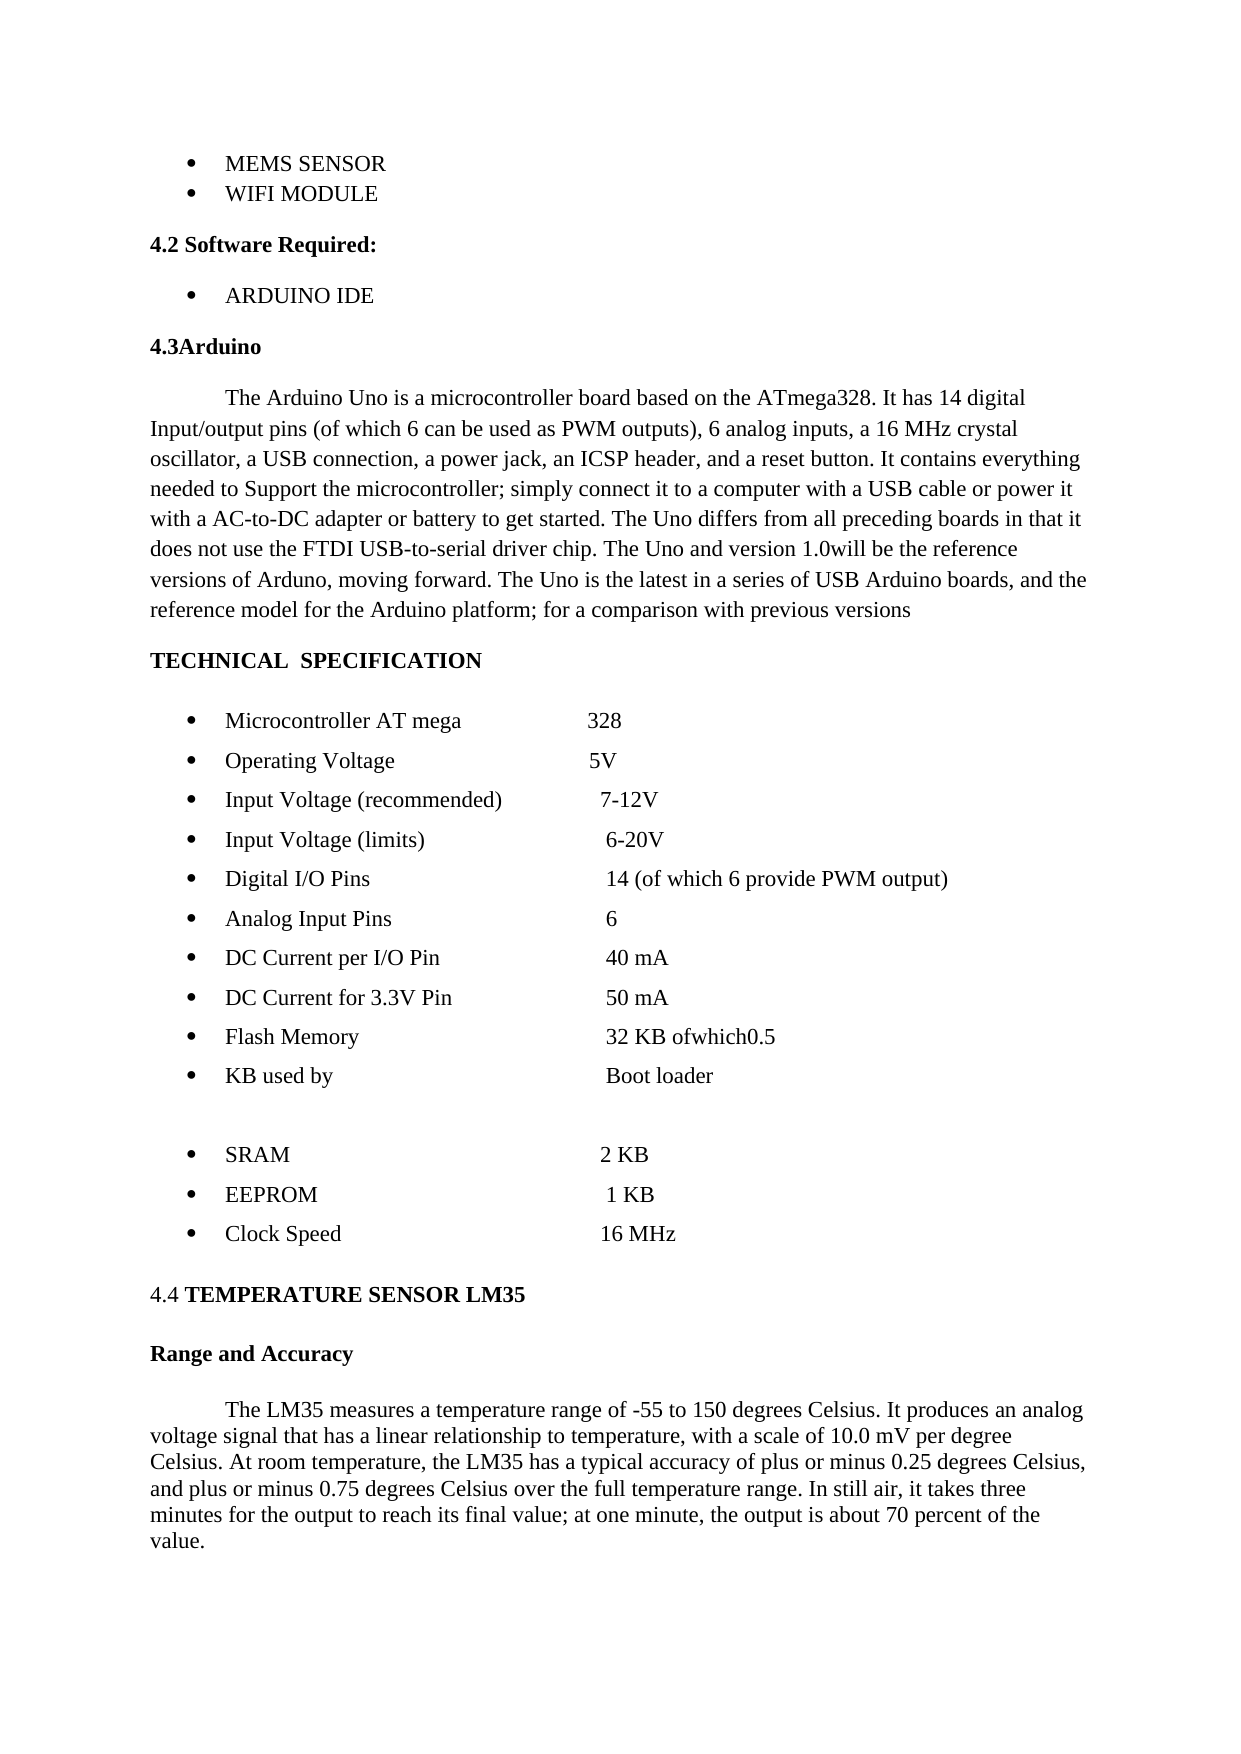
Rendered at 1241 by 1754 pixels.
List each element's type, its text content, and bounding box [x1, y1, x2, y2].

list DC Current for 3.3V Pin 50 mA [187, 983, 1090, 1010]
list DC Current per I/O Pin 40 mA [187, 944, 1090, 970]
list Analog Input Pins 6 [187, 904, 1090, 931]
list MEMS SENSOR [187, 150, 1090, 176]
list Operating Voltage 5V [187, 747, 1090, 773]
list Flash Memory 32 KB ofwhich0.5 [187, 1023, 1090, 1049]
list Input Voltage (recommended) 7-12V [187, 786, 1090, 812]
text The Arduino Uno is a microcontroller board based on the ATmega328. It has 14 digital Input/output pins (of which 6 can be used as PWM outputs), 6 analog inputs, a 16 MHz crystal oscillator, a USB connection, a power jack, an ICSP header, and a reset button. It contains everything needed to Support the microcontroller; simply connect it to a computer with a USB cable or power it with a AC-to-DC adapter or battery to get started. The Uno differs from all preceding boards in that it does not use the FTDI USB-to-serial driver chip. The Uno and version 1.0will be the reference versions of Arduno, moving forward. The Uno is the latest in a series of USB Arduino boards, and the reference model for the Arduino platform; for a comparison with previous versions [150, 384, 1090, 622]
list KB used by Boot loader [187, 1062, 1090, 1089]
list Microcontroller AT mega 328 [187, 707, 1090, 733]
text 4.2 Software Required: [150, 231, 1090, 258]
text TECHNICAL SPECIFICATION [150, 647, 1090, 673]
text 4.3Arduino [150, 333, 1090, 360]
list EEPROM 1 KB [187, 1181, 1090, 1207]
list WIFI MODULE [187, 180, 1090, 207]
list ARDUINO IDE [187, 282, 1090, 309]
text Range and Accuracy [150, 1340, 1090, 1366]
list SRAM 2 KB [187, 1141, 1090, 1168]
list Digital I/O Pins 14 (of which 6 provide PWM output) [187, 865, 1090, 891]
list Clock Speed 16 MHz [187, 1220, 1090, 1247]
text 4.4 TEMPERATURE SENSOR LM35 [150, 1281, 1090, 1307]
text The LM35 measures a temperature range of -55 to 150 degrees Celsius. It produces an analog voltage signal that has a linear relationship to temperature, with a scale of 10.0 mV per degree Celsius. At room temperature, the LM35 has a typical accuracy of plus or minus 0.25 degrees Celsius, and plus or minus 0.75 degrees Celsius over the full temperature range. In still air, it takes three minutes for the output to reach its final value; at one minute, the output is about 70 percent of the value. [150, 1396, 1090, 1554]
list Input Voltage (limits) 6-20V [187, 826, 1090, 852]
